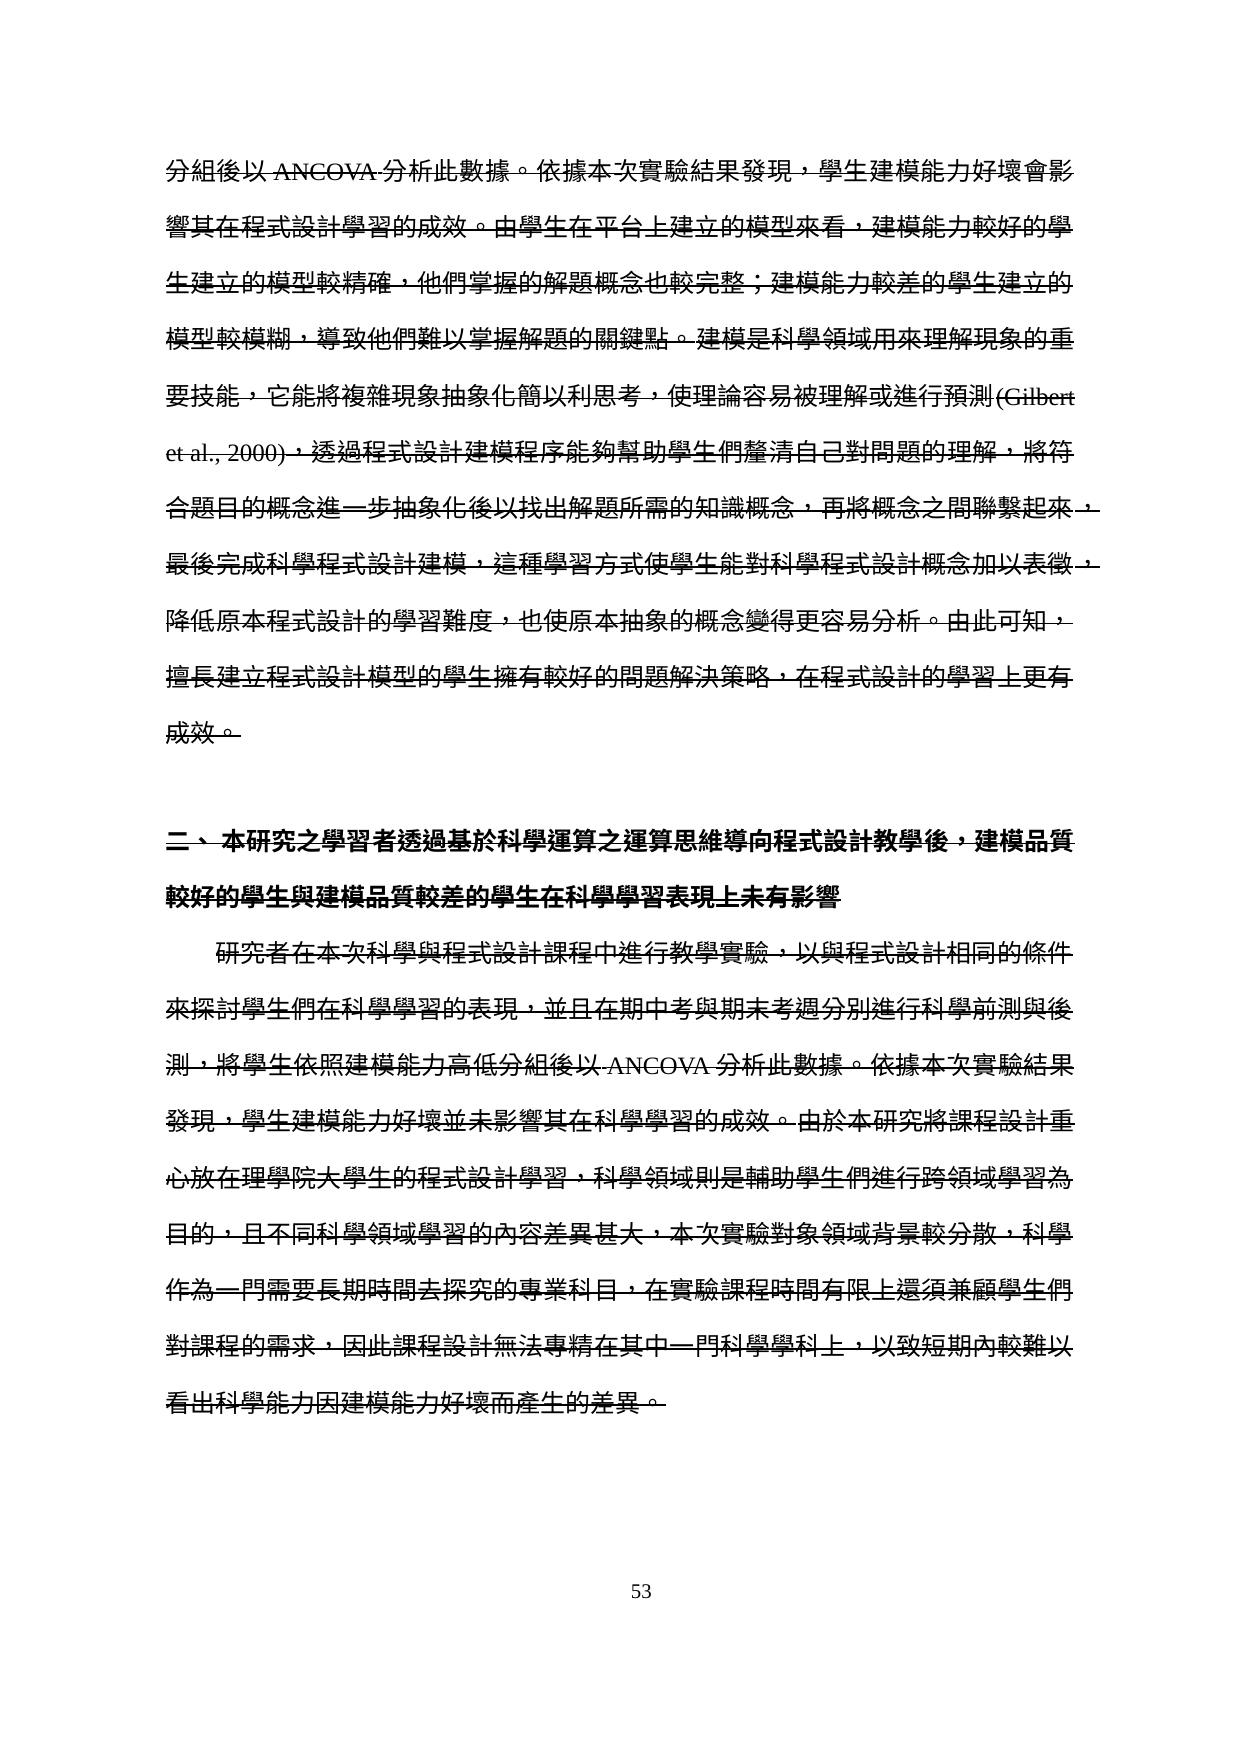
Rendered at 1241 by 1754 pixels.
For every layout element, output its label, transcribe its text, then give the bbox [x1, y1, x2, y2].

text 研究者在本次科學與程式設計課程中進行教學實驗，以與程式設計相同的條件來探討學生們在科學學習的表現，並且在期中考與期末考週分別進行科學前測與後測，將學生依照建模能力高低分組後以ANCOVA分析此數據。依據本次實驗結果發現，學生建模能力好壞並未影響其在科學學習的成效。由於本研究將課程設計重心放在理學院大學生的程式設計學習，科學領域則是輔助學生們進行跨領域學習為目的，且不同科學領域學習的內容差異甚大，本次實驗對象領域背景較分散，科學作為一門需要長期時間去探究的專業科目，在實驗課程時間有限上還須兼顧學生們對課程的需求，因此課程設計無法專精在其中一門科學學科上，以致短期內較難以看出科學能力因建模能力好壞而產生的差異。 [165, 932, 1075, 1420]
text 二、 本研究之學習者透過基於科學運算之運算思維導向程式設計教學後，建模品質較好的學生與建模品質較差的學生在科學學習表現上未有影響 [165, 821, 1075, 843]
text 二、 本研究之學習者透過基於科學運算之運算思維導向程式設計教學後，建模品質較好的學生與建模品質較差的學生在科學學習表現上未有影響 [165, 844, 1075, 914]
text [165, 151, 1075, 751]
